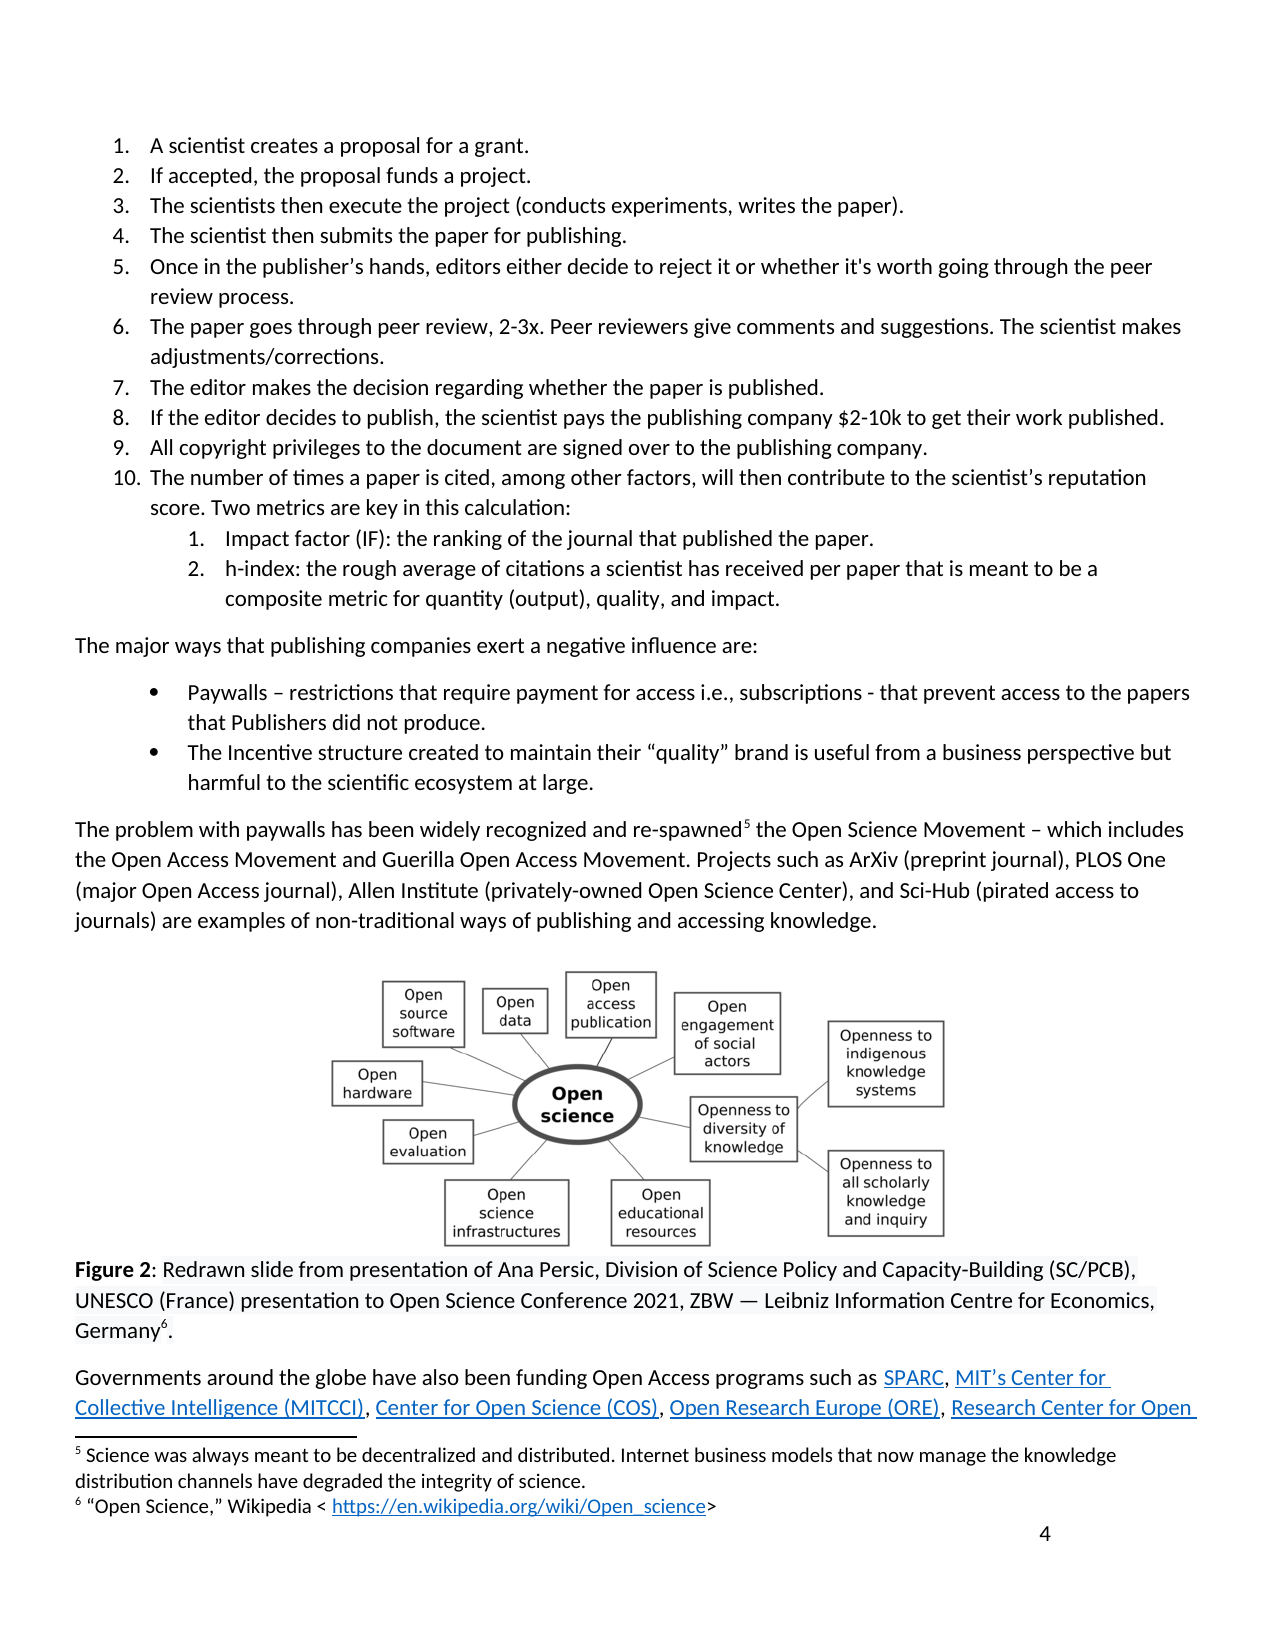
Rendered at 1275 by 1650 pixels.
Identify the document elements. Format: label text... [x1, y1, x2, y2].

list Once in the publisher’s hands, editors either decide to reject it or whether it's worth going through the peer review process. [112, 252, 1200, 310]
list Impact factor (IF): the ranking of the journal that published the paper. [187, 524, 1200, 552]
list The Incentive structure created to maintain their “quality” brand is useful from a business perspective but harmful to the scientific ecosystem at large. [150, 738, 1200, 797]
text The major ways that publishing companies exert a negative influence are: [75, 631, 1200, 659]
list The editor makes the decision regarding whether the paper is published. [112, 373, 1200, 401]
text Figure 2: Redrawn slide from presentation of Ana Persic, Division of Science Policy and Capacity-Building (SC/PCB), UNESCO (France) presentation to Open Science Conference 2021, ZBW — Leibniz Information Centre for Economics, Germany. [75, 1256, 1200, 1344]
list If the editor decides to publish, the scientist pays the publishing company $2-10k to get their work published. [112, 403, 1200, 431]
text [75, 1363, 1200, 1421]
list Paywalls – restrictions that require payment for access i.e., subscriptions - that prevent access to the papers that Publishers did not produce. [150, 678, 1200, 736]
list The paper goes through peer review, 2-3x. Peer reviewers give comments and suggestions. The scientist makes adjustments/corrections. [112, 312, 1200, 371]
list If accepted, the proposal funds a project. [112, 161, 1200, 189]
list h-index: the rough average of citations a scientist has received per paper that is meant to be a composite metric for quantity (output), quality, and impact. [187, 554, 1200, 612]
list The scientists then execute the project (conducts experiments, writes the paper). [112, 191, 1200, 219]
list A scientist creates a proposal for a grant. [112, 131, 1200, 159]
list The number of times a paper is cited, among other factors, will then contribute to the scientist’s reputation score. Two metrics are key in this calculation: [112, 463, 1200, 522]
list All copyright privileges to the document are signed over to the publishing company. [112, 433, 1200, 461]
picture [322, 952, 953, 1256]
text The problem with paywalls has been widely recognized and re-spawned the Open Science Movement – which includes the Open Access Movement and Guerilla Open Access Movement. Projects such as ArXiv (preprint journal), PLOS One (major Open Access journal), Allen Institute (privately-owned Open Science Center), and Sci-Hub (pirated access to journals) are examples of non-traditional ways of publishing and accessing knowledge. [75, 815, 1200, 934]
list The scientist then submits the paper for publishing. [112, 222, 1200, 250]
